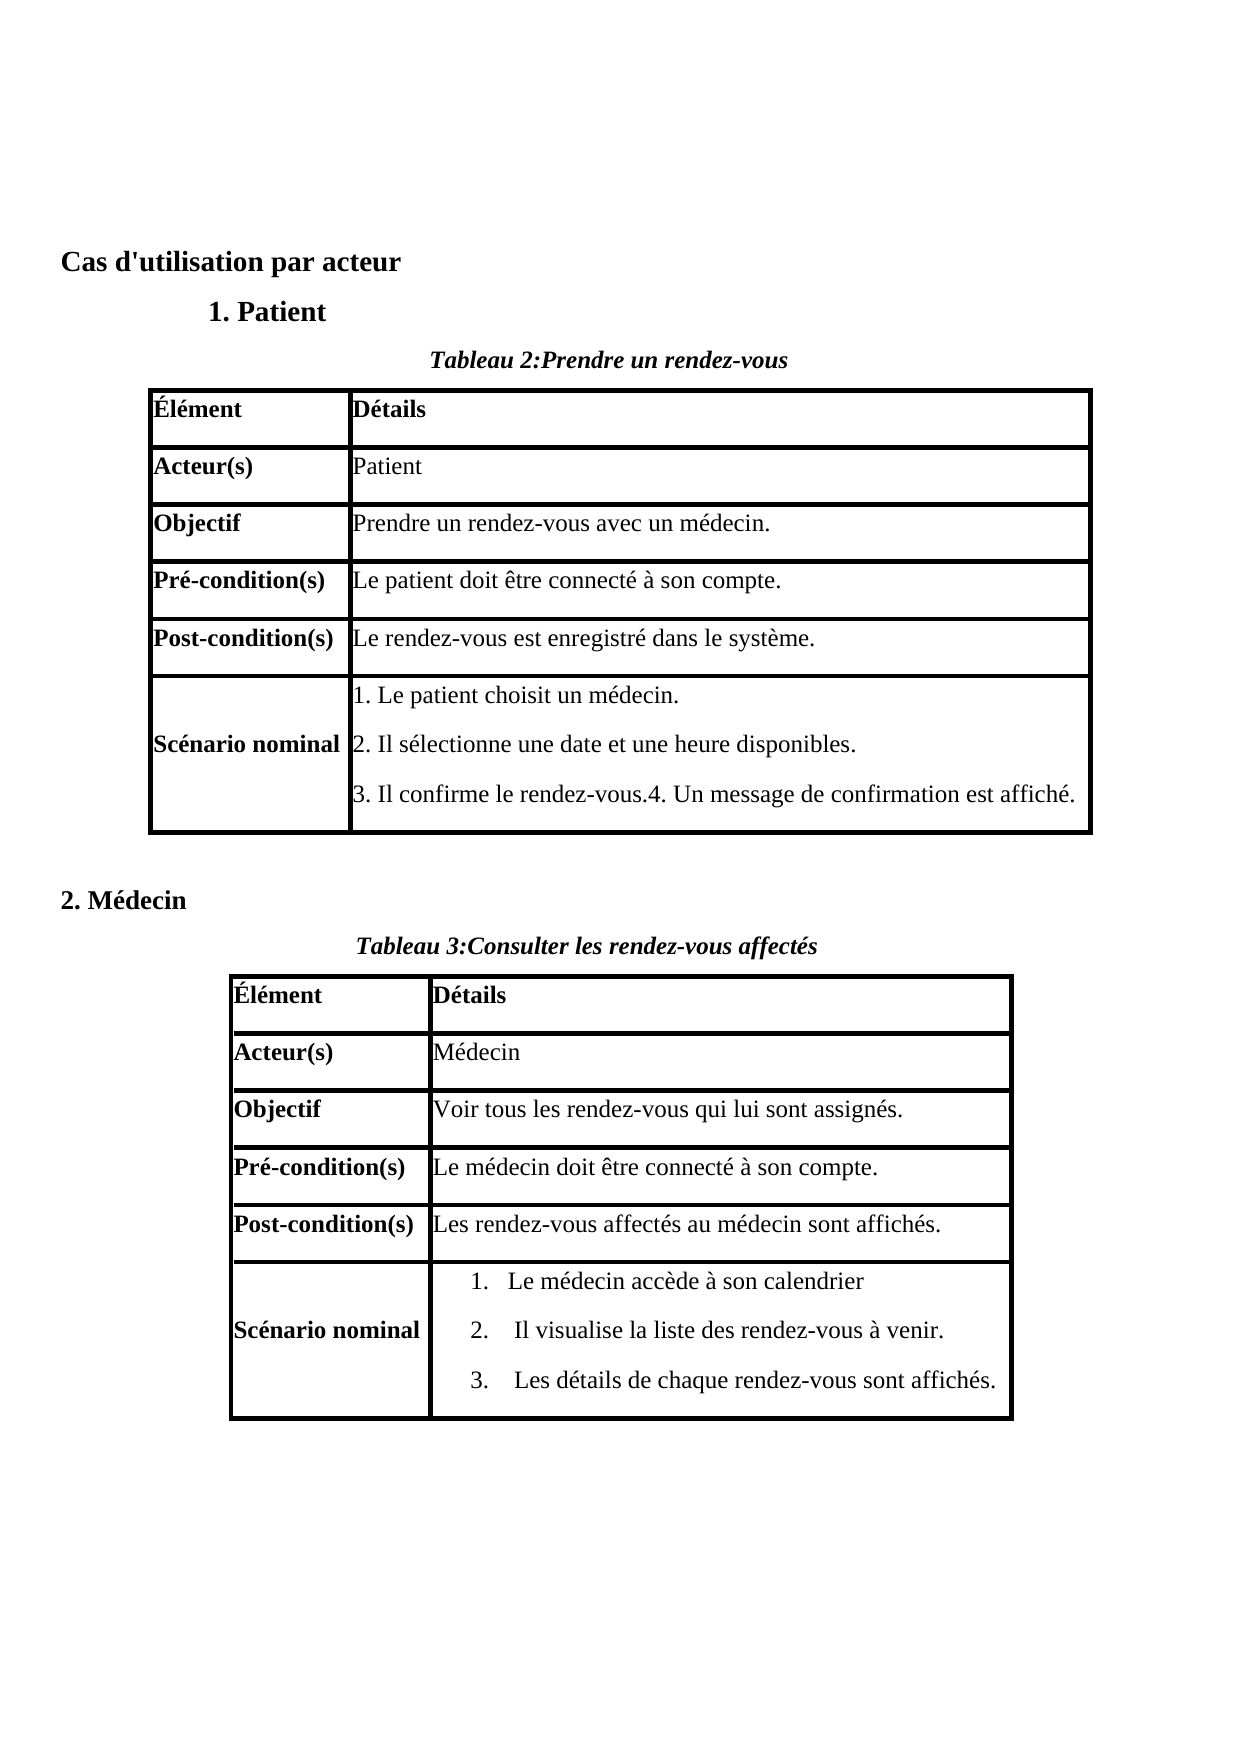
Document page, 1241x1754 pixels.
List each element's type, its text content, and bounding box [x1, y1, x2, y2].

table_cell Acteur(s) [153, 450, 348, 502]
table_header Élément [153, 393, 348, 445]
subtitle Tableau 2:Prendre un rendez-vous [413, 345, 1192, 374]
table_cell Le médecin doit être connecté à son compte. [433, 1150, 1009, 1202]
table_cell Scénario nominal [233, 1261, 428, 1416]
table_cell Patient [353, 450, 1088, 502]
table_header Élément [233, 979, 428, 1031]
table_cell Les rendez-vous affectés au médecin sont affichés. [433, 1207, 1009, 1259]
table_header Détails [433, 979, 1009, 1031]
table_cell Le patient doit être connecté à son compte. [353, 564, 1088, 616]
table_cell Objectif [153, 507, 348, 559]
table_cell Voir tous les rendez-vous qui lui sont assignés. [433, 1093, 1009, 1145]
table_cell Post-condition(s) [153, 621, 348, 673]
table_cell Médecin [433, 1036, 1009, 1088]
table_cell Le médecin accède à son calendrier Il visualise la liste des rendez-vous à venir. Les détails de chaque rendez-vous sont affichés. [433, 1264, 1009, 1416]
table_cell Objectif [233, 1089, 428, 1145]
subtitle 1. Patient [208, 294, 1192, 328]
subtitle Cas d'utilisation par acteur [60, 244, 1192, 278]
subtitle Tableau 3:Consulter les rendez-vous affectés [340, 931, 1192, 960]
table_cell Pré-condition(s) [233, 1146, 428, 1202]
table_header Détails [353, 393, 1088, 445]
table_cell Pré-condition(s) [153, 564, 348, 616]
table_cell Le rendez-vous est enregistré dans le système. [353, 621, 1088, 673]
table_cell 1. Le patient choisit un médecin. 2. Il sélectionne une date et une heure disponibles. 3. Il confirme le rendez-vous.4. Un message de confirmation est affiché. [353, 678, 1088, 830]
subtitle 2. Médecin [60, 884, 1192, 915]
table_cell Scénario nominal [153, 678, 348, 830]
table_cell Prendre un rendez-vous avec un médecin. [353, 507, 1088, 559]
table_cell Post-condition(s) [233, 1204, 428, 1259]
table_cell Acteur(s) [233, 1032, 428, 1088]
